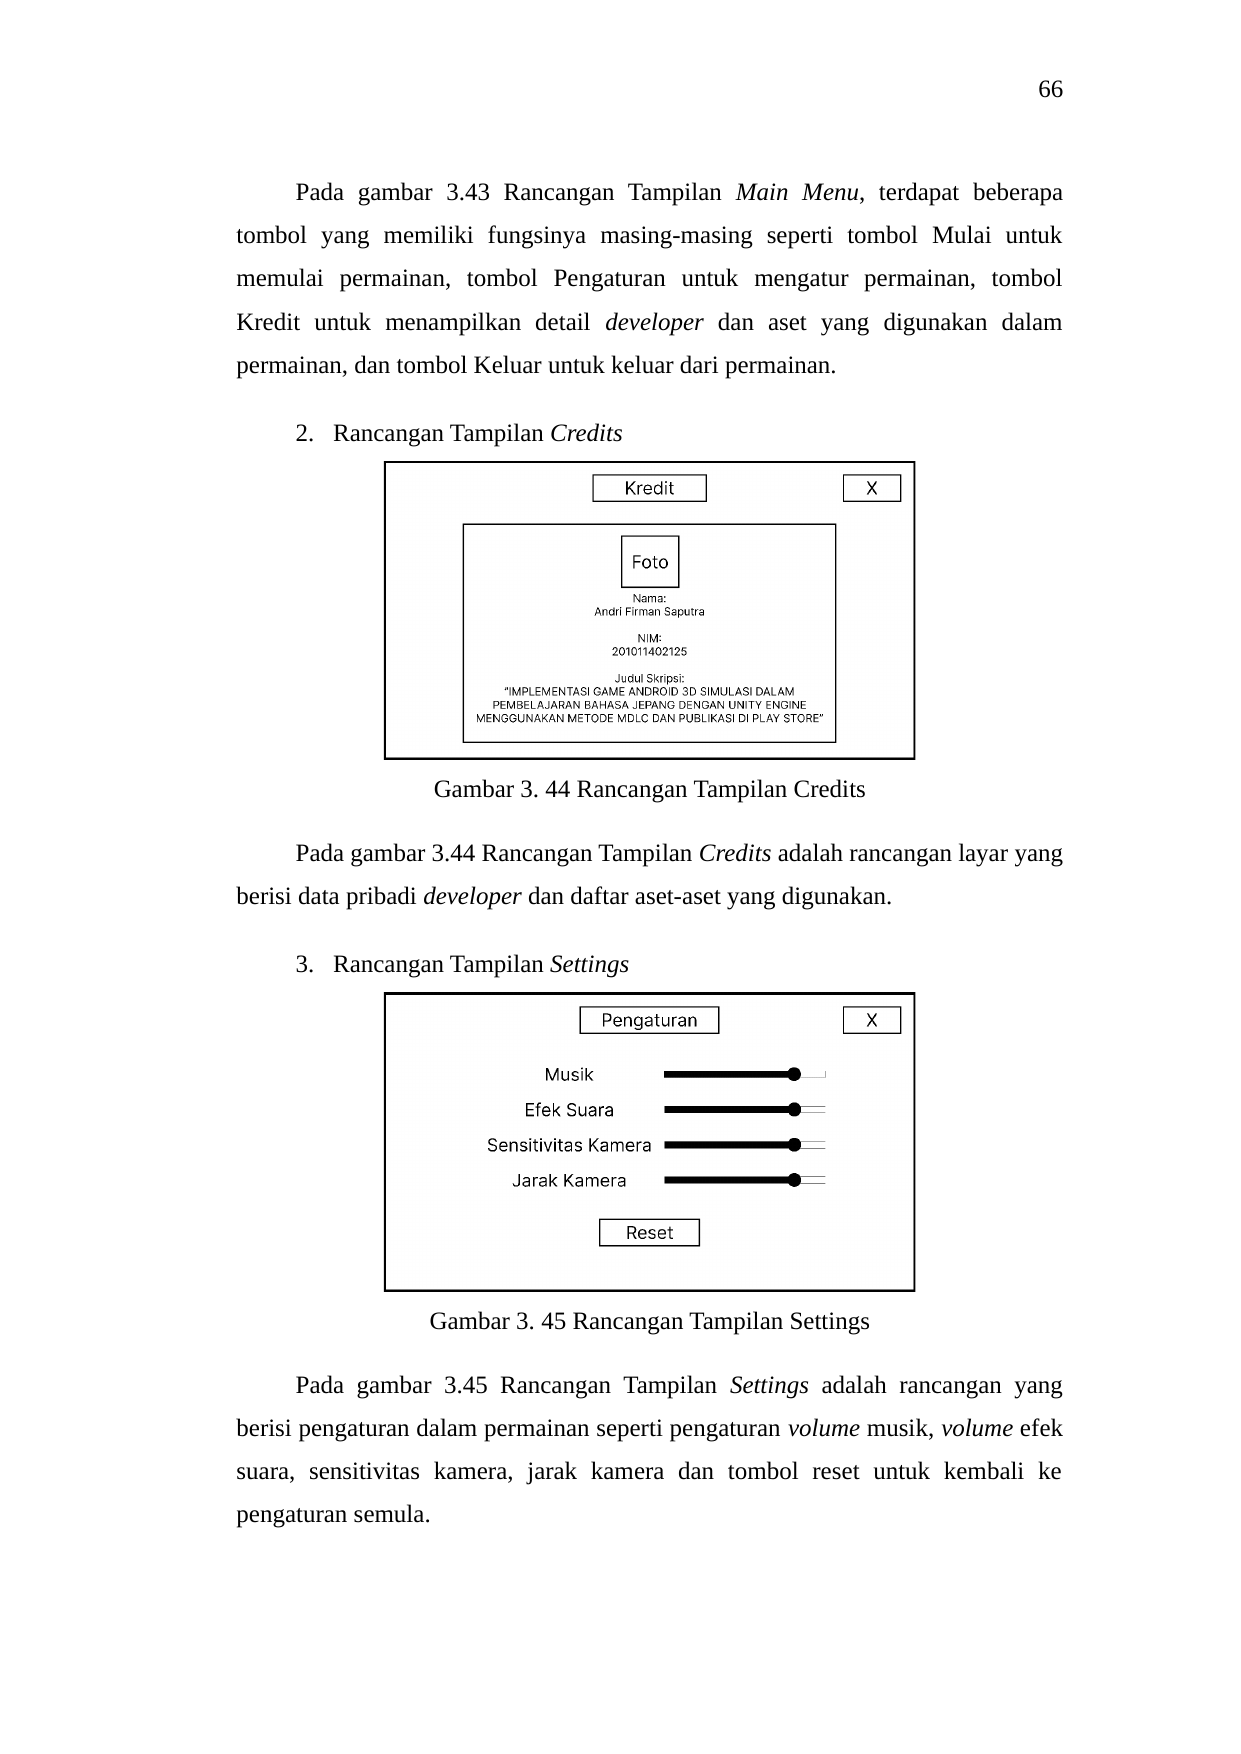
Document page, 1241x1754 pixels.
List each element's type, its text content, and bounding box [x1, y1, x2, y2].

text Gambar 3. 44 Rancangan Tampilan Credits [236, 774, 1063, 803]
picture [383, 992, 916, 1292]
picture [383, 461, 916, 760]
list Rancangan Tampilan Credits [295, 418, 1063, 447]
text Pada gambar 3.43 Rancangan Tampilan Main Menu, terdapat beberapa tombol yang memiliki fungsinya masing-masing seperti tombol Mulai untuk memulai permainan, tombol Pengaturan untuk mengatur permainan, tombol Kredit untuk menampilkan detail developer dan aset yang digunakan dalam permainan, dan tombol Keluar untuk keluar dari permainan. [236, 177, 1063, 378]
list Rancangan Tampilan Settings [295, 949, 1063, 978]
text Gambar 3. 45 Rancangan Tampilan Settings [236, 1306, 1063, 1334]
text Pada gambar 3.45 Rancangan Tampilan Settings adalah rancangan yang berisi pengaturan dalam permainan seperti pengaturan volume musik, volume efek suara, sensitivitas kamera, jarak kamera dan tombol reset untuk kembali ke pengaturan semula. [236, 1370, 1063, 1528]
text Pada gambar 3.44 Rancangan Tampilan Credits adalah rancangan layar yang berisi data pribadi developer dan daftar aset-aset yang digunakan. [236, 838, 1063, 910]
